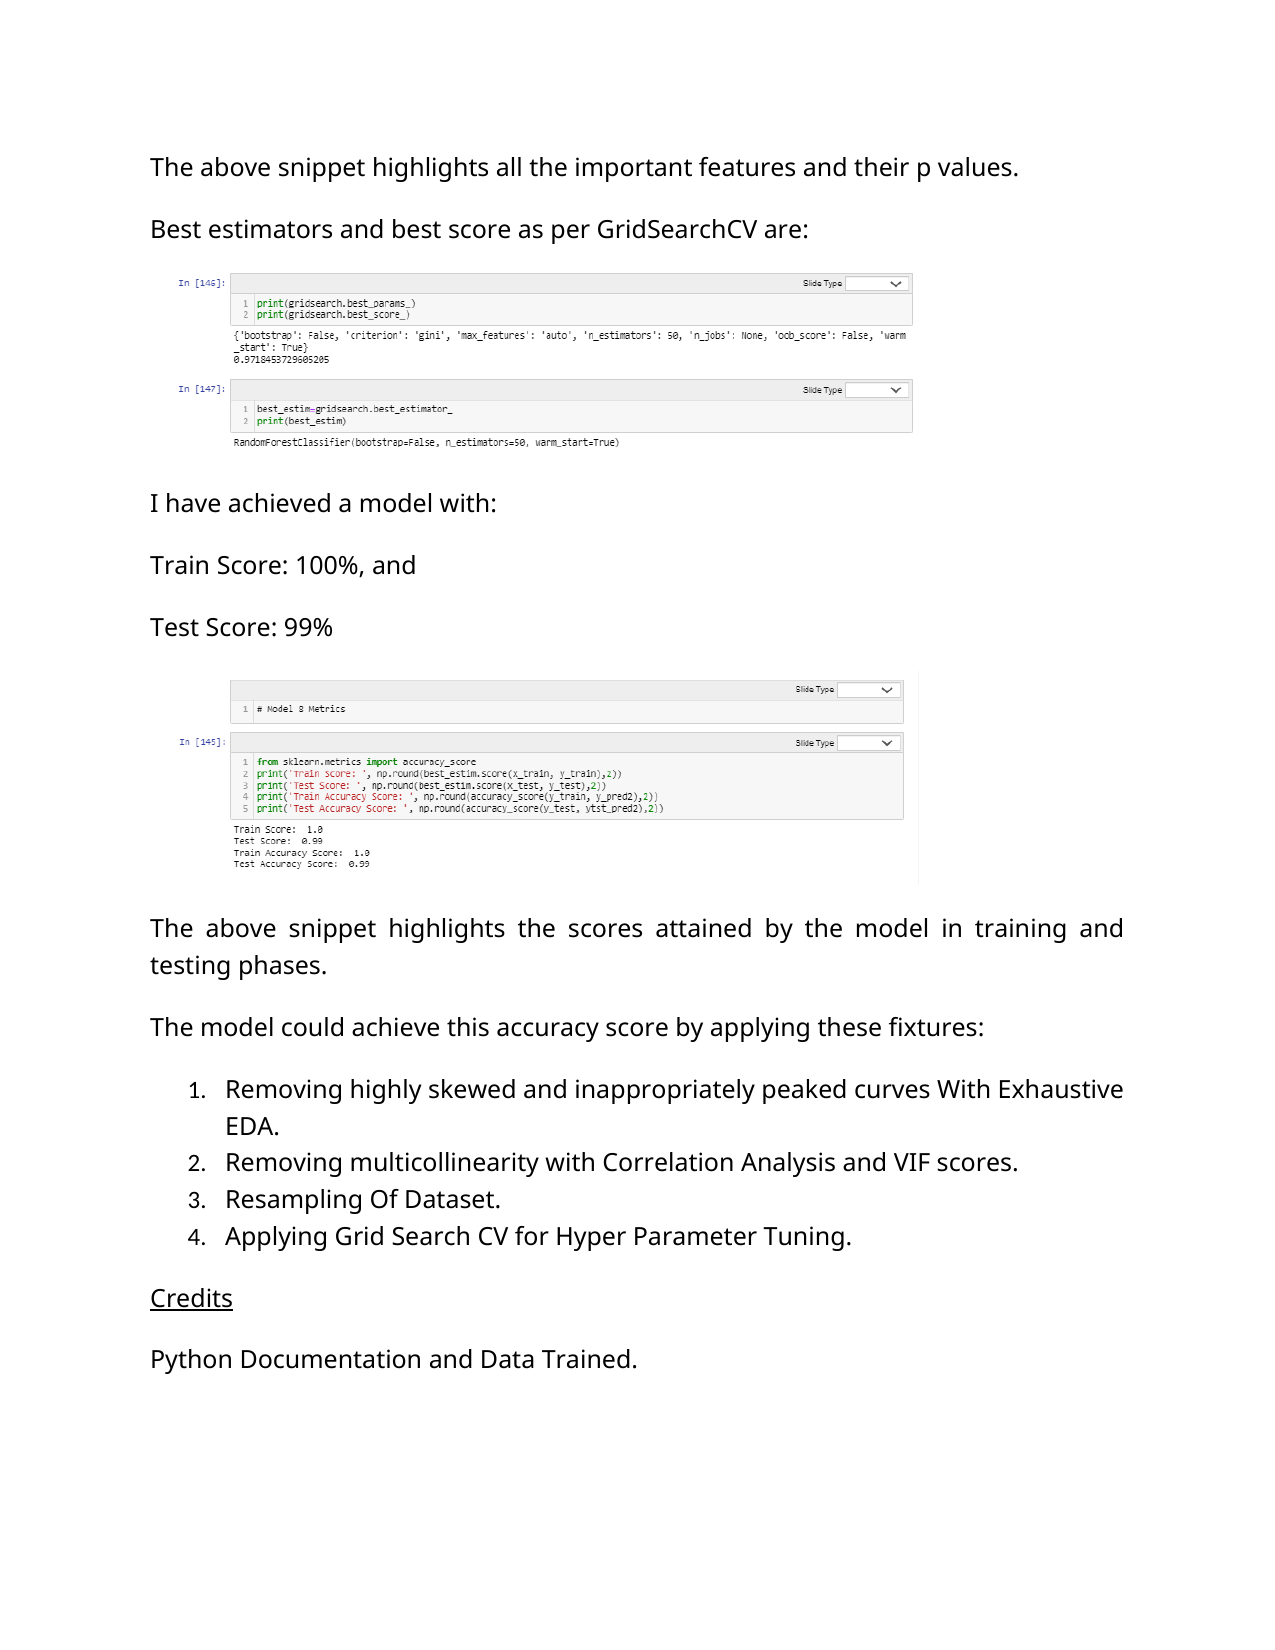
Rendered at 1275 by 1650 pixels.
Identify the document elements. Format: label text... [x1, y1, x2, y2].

text The above snippet highlights all the important features and their p values. [150, 150, 1125, 184]
list Removing multicollinearity with Correlation Analysis and VIF scores. [187, 1145, 1125, 1179]
text Train Score: 100%, and [150, 547, 1125, 581]
text The above snippet highlights the scores attained by the model in training and testing phases. [150, 911, 1125, 982]
text Python Documentation and Data Trained. [150, 1342, 1125, 1376]
text Credits [150, 1280, 1125, 1314]
text Test Score: 99% [150, 609, 1125, 643]
text Best estimators and best score as per GridSearchCV are: [150, 212, 1125, 246]
text I have achieved a model with: [150, 486, 1125, 520]
list Resampling Of Dataset. [187, 1182, 1125, 1216]
text The model could achieve this accuracy score by applying these fixtures: [150, 1010, 1125, 1044]
list Applying Grid Search CV for Hyper Parameter Tuning. [187, 1218, 1125, 1253]
list Removing highly skewed and inappropriately peaked curves With Exhaustive EDA. [187, 1071, 1125, 1142]
